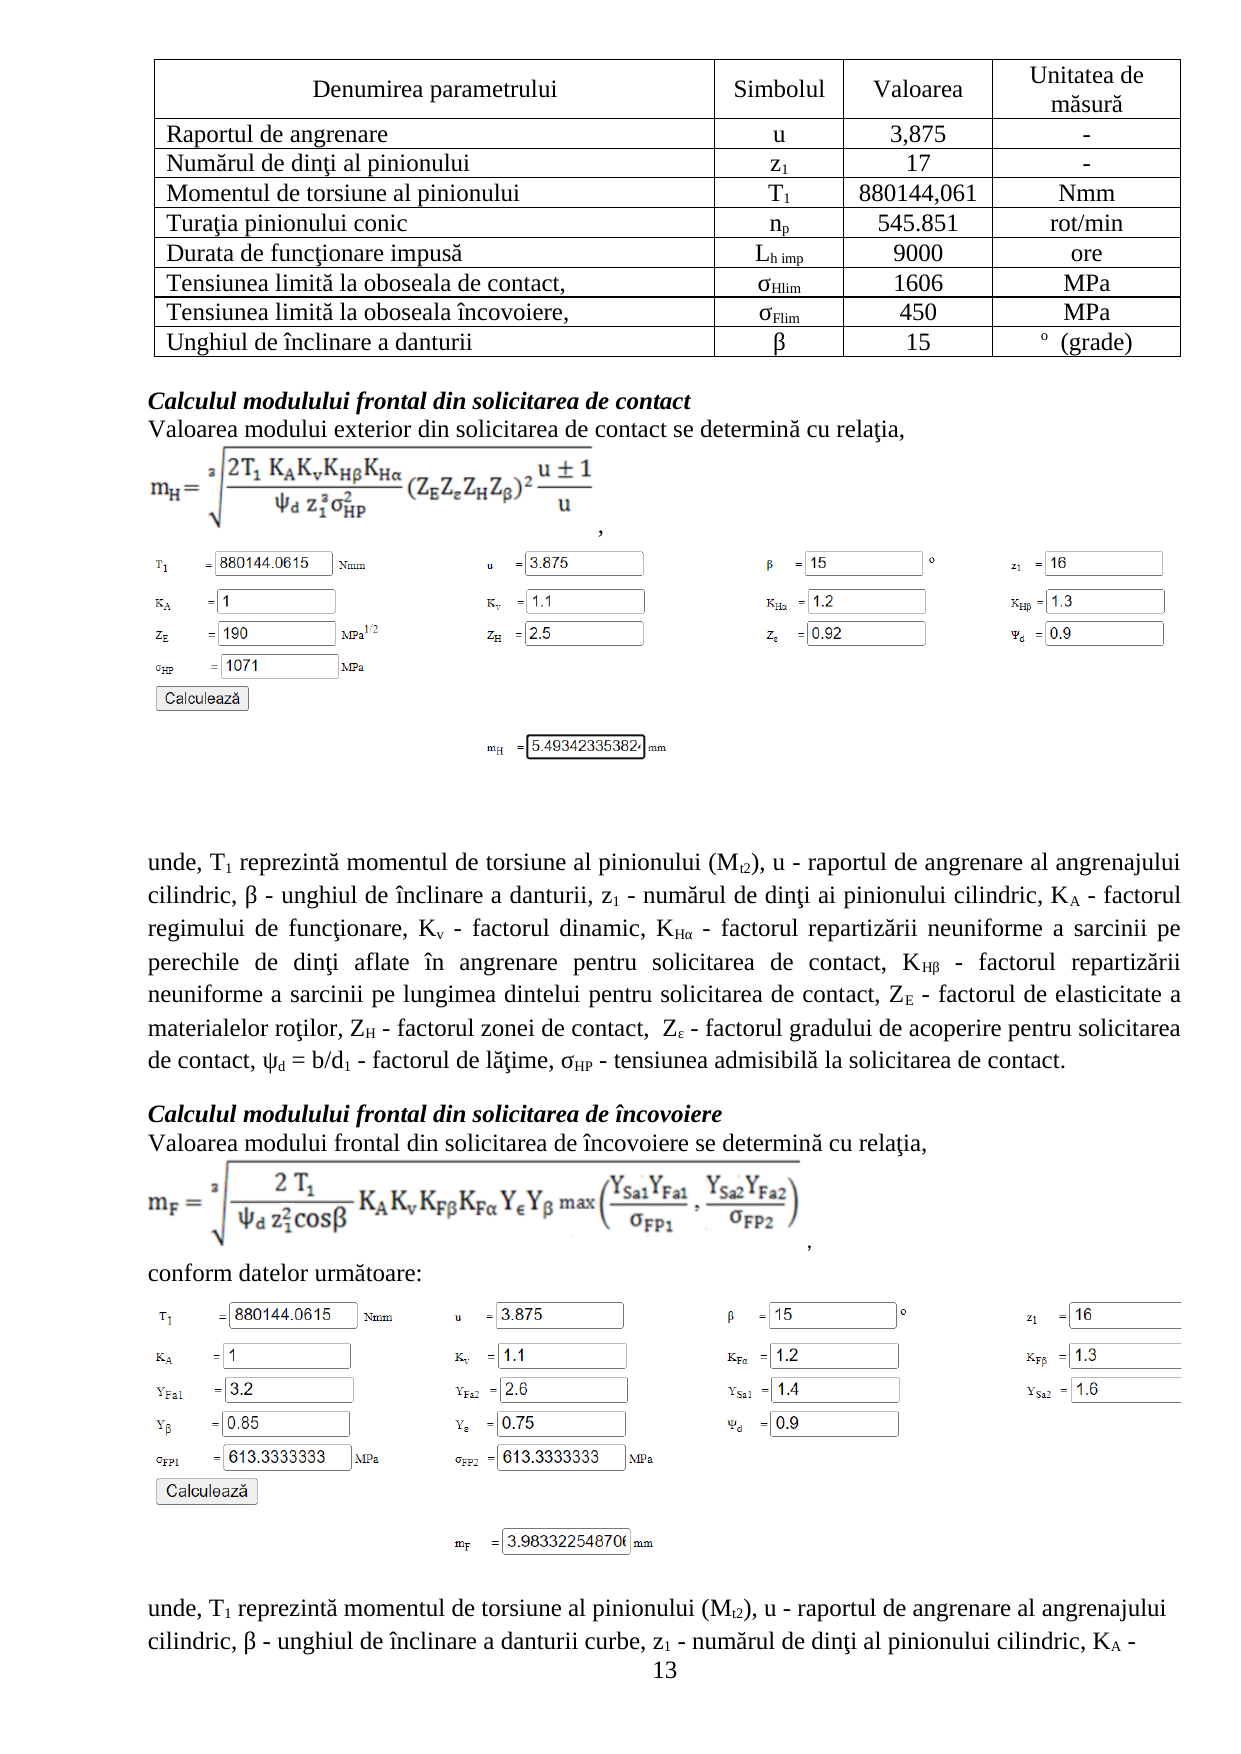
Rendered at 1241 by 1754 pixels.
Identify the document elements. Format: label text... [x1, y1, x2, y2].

table_cell - [993, 119, 1180, 147]
table_cell Nmm [993, 178, 1180, 207]
table_cell Tensiunea limită la oboseala de contact, [155, 268, 714, 296]
table_header Simbolul [715, 60, 843, 118]
table_header Denumirea parametrului [155, 60, 714, 118]
table_cell z1 [715, 149, 843, 177]
text Valoarea modului exterior din solicitarea de contact se determină cu relaţia, [148, 414, 1181, 443]
list conform datelor următoare: [148, 1258, 1181, 1287]
table_cell Unghiul de înclinare a danturii [155, 327, 714, 356]
picture [147, 538, 1182, 777]
table_cell Tensiunea limită la oboseala încovoiere, [155, 298, 714, 326]
table_cell MPa [993, 268, 1180, 296]
table_cell - [993, 149, 1180, 177]
text Valoarea modului frontal din solicitarea de încovoiere se determină cu relaţia, [148, 1128, 1181, 1157]
table_cell σHlim [715, 268, 843, 296]
picture [147, 1291, 1182, 1589]
table_cell Lh imp [715, 238, 843, 267]
table_header Unitatea de măsură [993, 60, 1180, 118]
table_cell rot/min [993, 208, 1180, 237]
text Calculul modulului frontal din solicitarea de contact [148, 386, 1181, 414]
table_cell 880144,061 [844, 178, 992, 207]
table_cell 1606 [844, 268, 992, 296]
table_cell MPa [993, 298, 1180, 326]
table_cell u [715, 119, 843, 147]
table_cell 545.851 [844, 208, 992, 237]
picture [147, 443, 598, 534]
table_cell np [715, 208, 843, 237]
table_cell Turaţia pinionului conic [155, 208, 714, 237]
table_cell o (grade) [993, 327, 1180, 356]
table_cell σFlim [715, 298, 843, 326]
table_cell ore [993, 238, 1180, 267]
table_header Valoarea [844, 60, 992, 118]
table_cell Raportul de angrenare [155, 119, 714, 147]
text Calculul modulului frontal din solicitarea de încovoiere [148, 1099, 1181, 1128]
table_cell Numărul de dinţi al pinionului [155, 149, 714, 177]
table_cell T1 [715, 178, 843, 207]
table_cell 17 [844, 149, 992, 177]
table_cell 9000 [844, 238, 992, 267]
table_cell 3,875 [844, 119, 992, 147]
table_cell Momentul de torsiune al pinionului [155, 178, 714, 207]
table_cell Durata de funcţionare impusă [155, 238, 714, 267]
table_cell 15 [844, 327, 992, 356]
table_cell 450 [844, 298, 992, 326]
list unde, T1 reprezintă momentul de torsiune al pinionului (Mt2), u - raportul de angrenare al angrenajului cilindric, β - unghiul de înclinare a danturii, z1 - numărul de dinţi ai pinionului cilindric, KA - factorul regimului de funcţionare, Kv - factorul dinamic, KHα - factorul repartizării neuniforme a sarcinii pe perechile de dinţi aflate în angrenare pentru solicitarea de contact, KHβ - factorul repartizării neuniforme a sarcinii pe lungimea dintelui pentru solicitarea de contact, ZE - factorul de elasticitate a materialelor roţilor, ZH - factorul zonei de contact, Zε - factorul gradului de acoperire pentru solicitarea de contact, ψd = b/d1 - factorul de lăţime, σHP - tensiunea admisibilă la solicitarea de contact. [148, 847, 1181, 1074]
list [148, 1593, 1181, 1654]
table_cell β [715, 327, 843, 356]
picture [147, 1156, 807, 1249]
